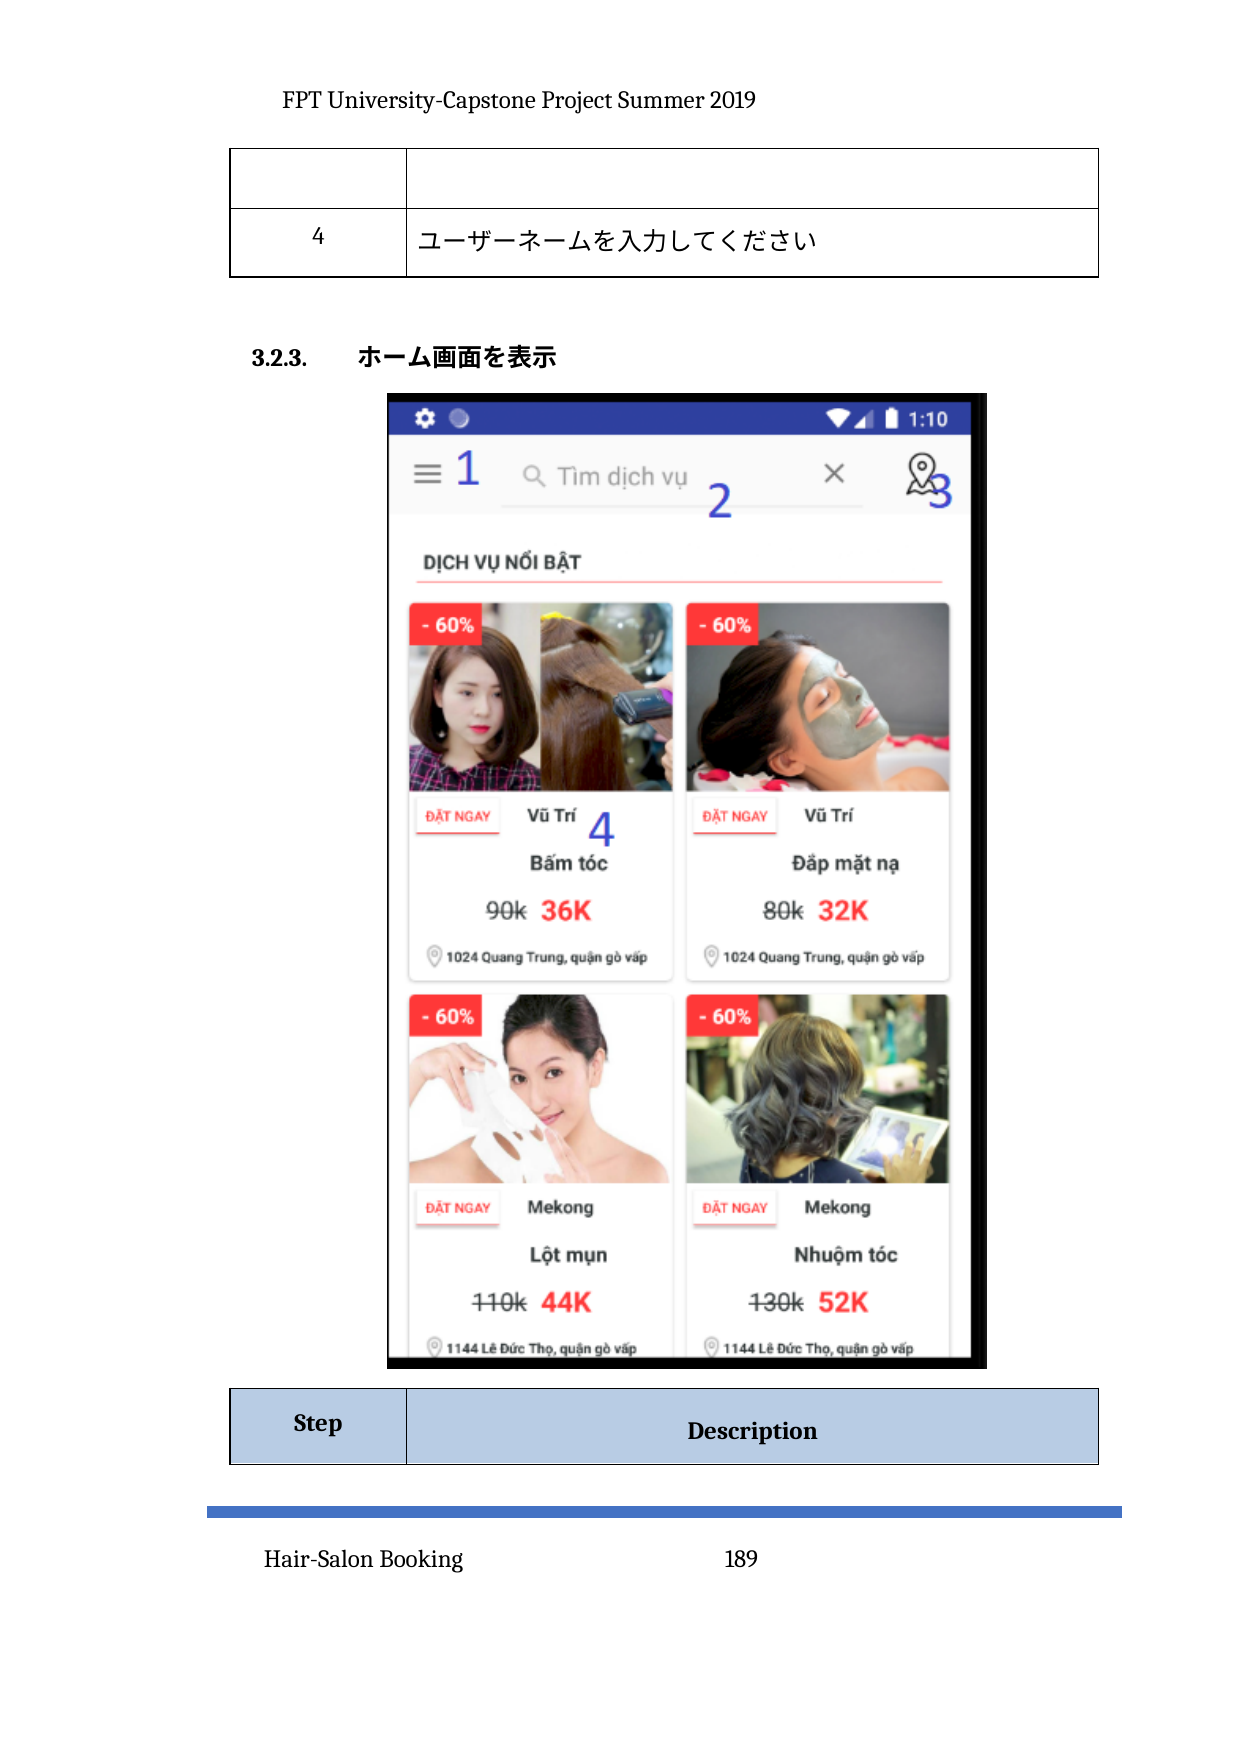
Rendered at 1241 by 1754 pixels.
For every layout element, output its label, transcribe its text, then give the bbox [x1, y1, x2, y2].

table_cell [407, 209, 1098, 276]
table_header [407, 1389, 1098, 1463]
picture [387, 393, 987, 1369]
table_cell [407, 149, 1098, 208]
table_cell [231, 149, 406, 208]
subtitle ホーム画面を表示 [207, 338, 1122, 374]
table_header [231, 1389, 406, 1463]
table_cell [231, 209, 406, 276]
